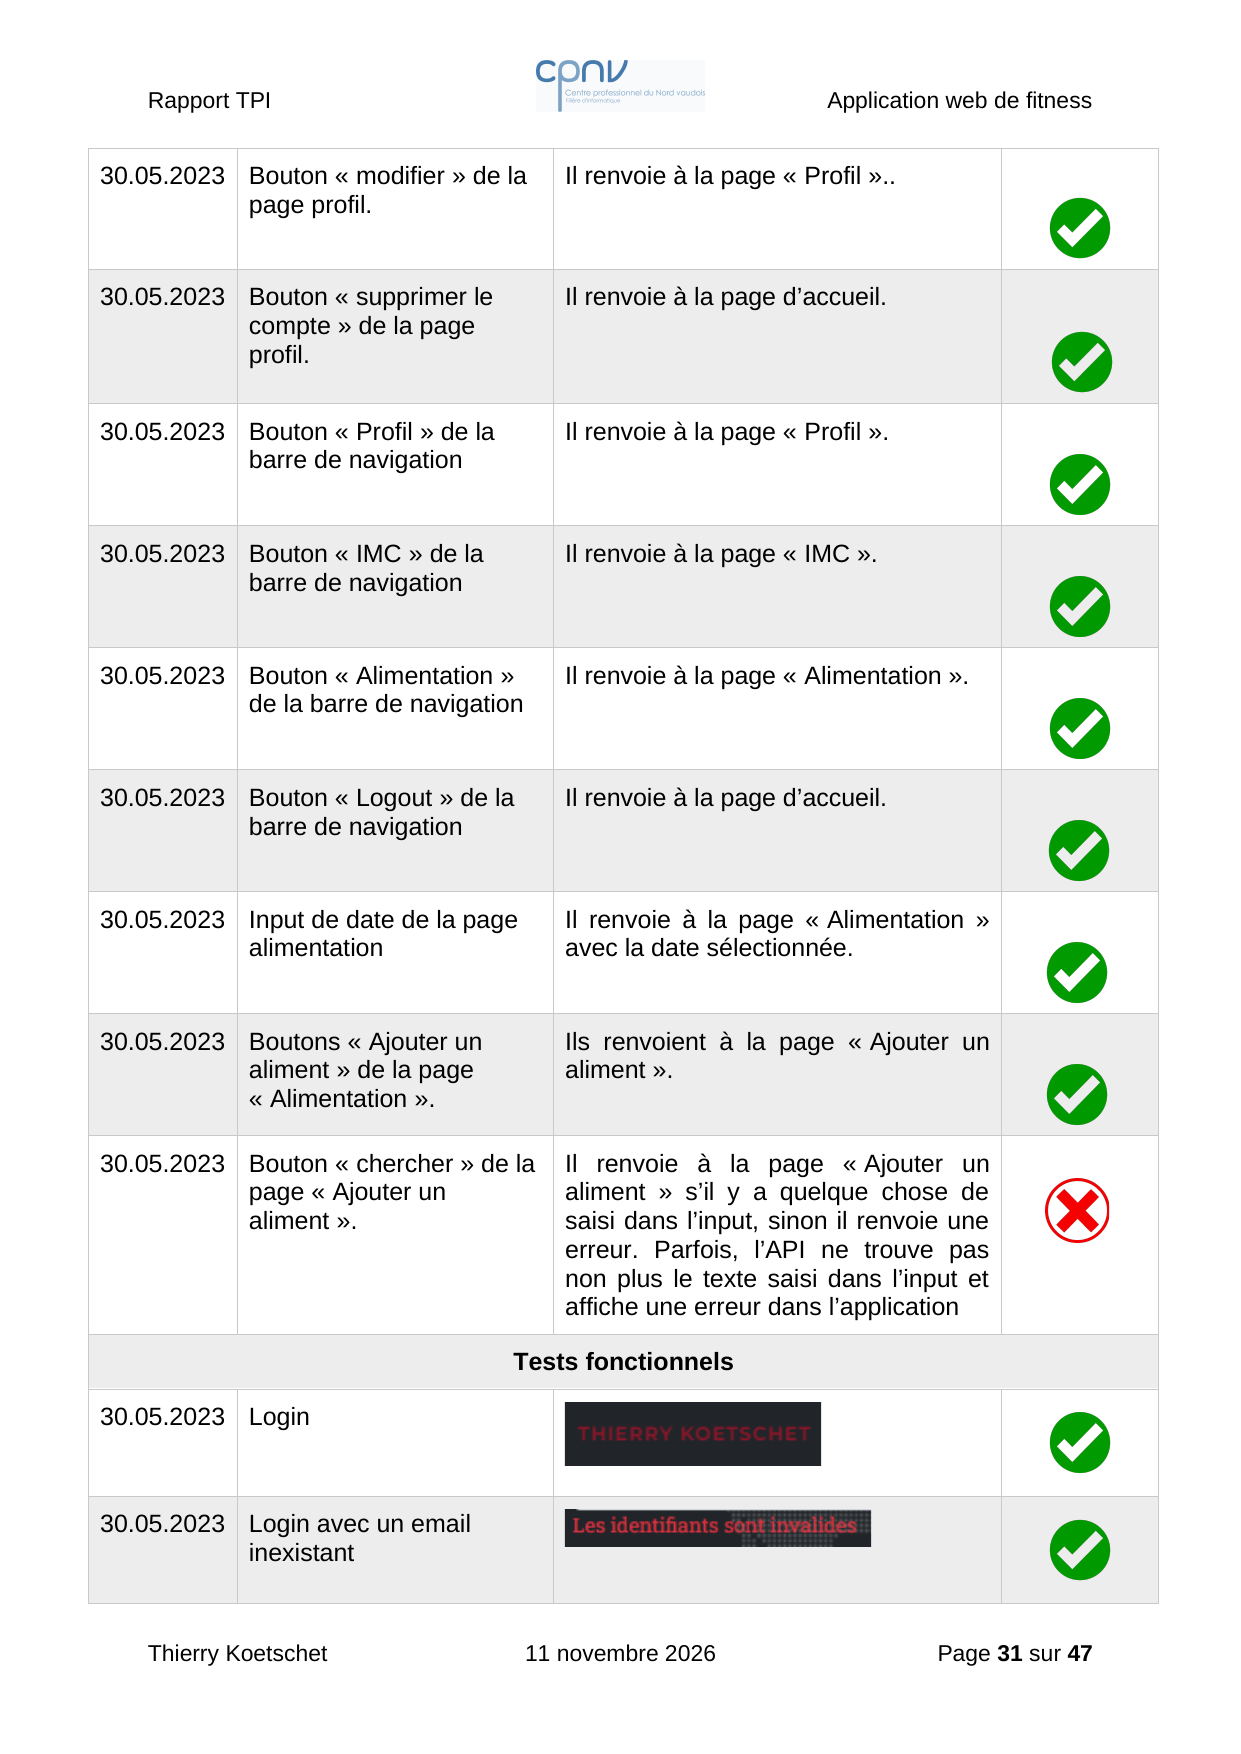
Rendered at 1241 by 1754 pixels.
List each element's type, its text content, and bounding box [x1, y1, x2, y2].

table_cell 30.05.2023 [89, 648, 237, 769]
table_cell 30.05.2023 [89, 1390, 237, 1496]
table_cell [1002, 1497, 1158, 1603]
table_cell Login [238, 1390, 553, 1496]
table_cell 30.05.2023 [89, 1136, 237, 1334]
table_cell Il renvoie à la page « Profil ».. [554, 149, 1001, 269]
table_cell [554, 1497, 1001, 1603]
table_cell Bouton « chercher » de la page « Ajouter un aliment ». [238, 1136, 553, 1334]
picture [1045, 1178, 1110, 1243]
table_cell 30.05.2023 [89, 270, 237, 403]
table_cell Bouton « Profil » de la barre de navigation [238, 404, 553, 525]
table_cell [1002, 770, 1158, 891]
table_cell 30.05.2023 [89, 770, 237, 891]
table_cell 30.05.2023 [89, 892, 237, 1013]
picture [1042, 691, 1115, 763]
table_cell 30.05.2023 [89, 404, 237, 525]
picture [1044, 324, 1117, 397]
picture [1042, 190, 1115, 263]
table_cell [1002, 648, 1158, 769]
table_cell [1002, 1136, 1158, 1334]
picture [564, 1402, 822, 1466]
table_cell Il renvoie à la page « Alimentation » avec la date sélectionnée. [554, 892, 1001, 1013]
table_cell Boutons « Ajouter un aliment » de la page « Alimentation ». [238, 1014, 553, 1135]
picture [1039, 1509, 1121, 1591]
table_cell Il renvoie à la page « Profil ». [554, 404, 1001, 525]
table_cell Il renvoie à la page « Ajouter un aliment » s’il y a quelque chose de saisi dans l’input, sinon il renvoie une erreur. Parfois, l’API ne trouve pas non plus le texte saisi dans l’input et affiche une erreur dans l’application [554, 1136, 1001, 1334]
table_cell Login avec un email inexistant [238, 1497, 553, 1603]
table_cell [1002, 1390, 1158, 1496]
table_cell [1002, 1014, 1158, 1135]
table_cell [1002, 526, 1158, 647]
table_cell Bouton « modifier » de la page profil. [238, 149, 553, 269]
picture [1039, 935, 1112, 1007]
table_cell [554, 1390, 1001, 1496]
table_cell 30.05.2023 [89, 526, 237, 647]
table_cell Bouton « IMC » de la barre de navigation [238, 526, 553, 647]
table_cell [1002, 892, 1158, 1013]
picture [1039, 1402, 1121, 1484]
picture [1042, 568, 1115, 641]
picture [564, 1509, 872, 1547]
table_cell Il renvoie à la page d’accueil. [554, 270, 1001, 403]
table_cell Il renvoie à la page d’accueil. [554, 770, 1001, 891]
table_cell 30.05.2023 [89, 1014, 237, 1135]
picture [1042, 447, 1115, 519]
table_cell Il renvoie à la page « Alimentation ». [554, 648, 1001, 769]
table_cell Bouton « supprimer le compte » de la page profil. [238, 270, 553, 403]
table_cell [1002, 404, 1158, 525]
picture [1041, 812, 1113, 885]
table_cell Bouton « Logout » de la barre de navigation [238, 770, 553, 891]
table_cell Input de date de la page alimentation [238, 892, 553, 1013]
table_cell 30.05.2023 [89, 1497, 237, 1603]
table_cell 30.05.2023 [89, 149, 237, 269]
table_cell Bouton « Alimentation » de la barre de navigation [238, 648, 553, 769]
picture [1039, 1056, 1112, 1129]
table_cell [1002, 149, 1158, 269]
table_cell Tests fonctionnels [89, 1335, 1158, 1388]
table_cell [1002, 270, 1158, 403]
table_cell Ils renvoient à la page « Ajouter un aliment ». [554, 1014, 1001, 1135]
table_cell Il renvoie à la page « IMC ». [554, 526, 1001, 647]
